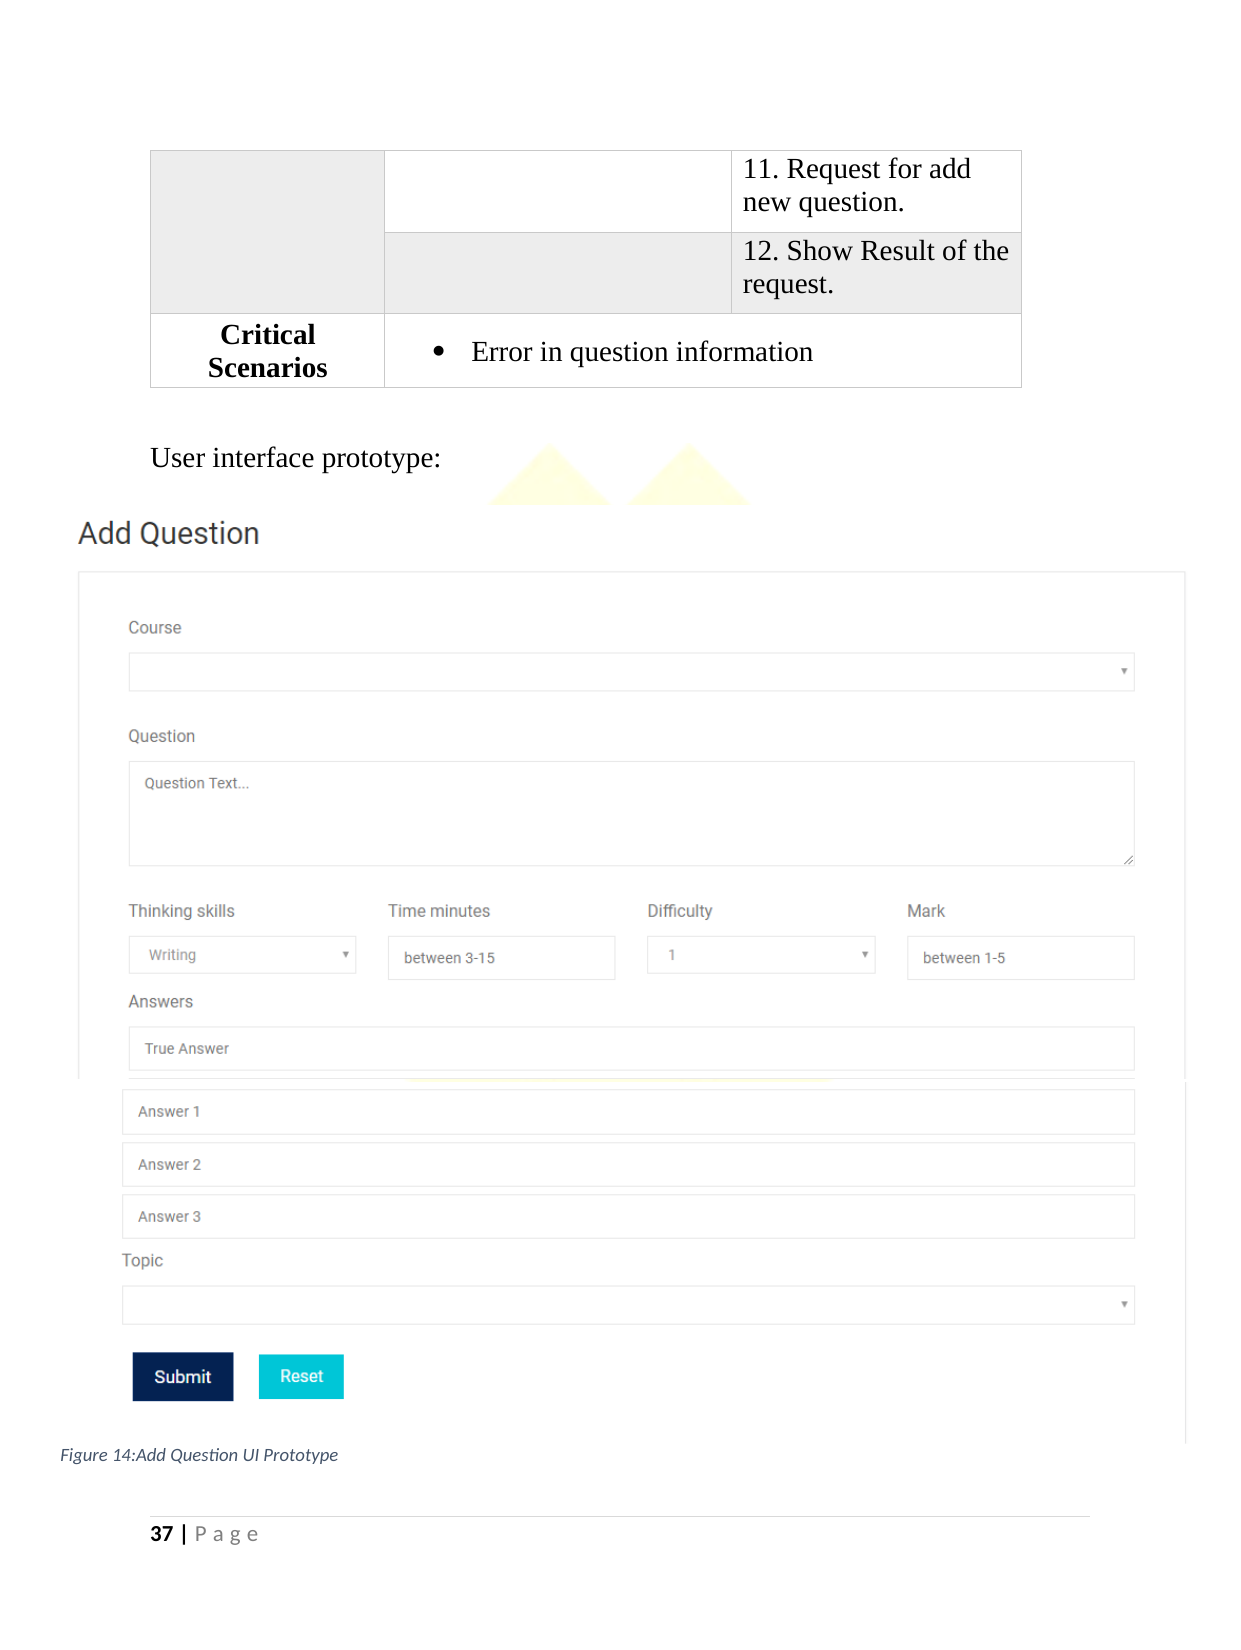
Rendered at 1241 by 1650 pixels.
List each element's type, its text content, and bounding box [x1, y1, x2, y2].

picture [60, 505, 1215, 1079]
table_cell 12. Show Result of the request. [732, 233, 1021, 313]
table_cell [385, 151, 731, 232]
table_cell [385, 233, 731, 313]
text User interface prototype: [150, 441, 1090, 474]
table_cell 11. Request for add new question. [732, 151, 1021, 232]
picture [75, 1082, 1197, 1443]
table_cell Critical Scenarios [151, 314, 384, 387]
table_cell Error in question information [385, 314, 1021, 387]
